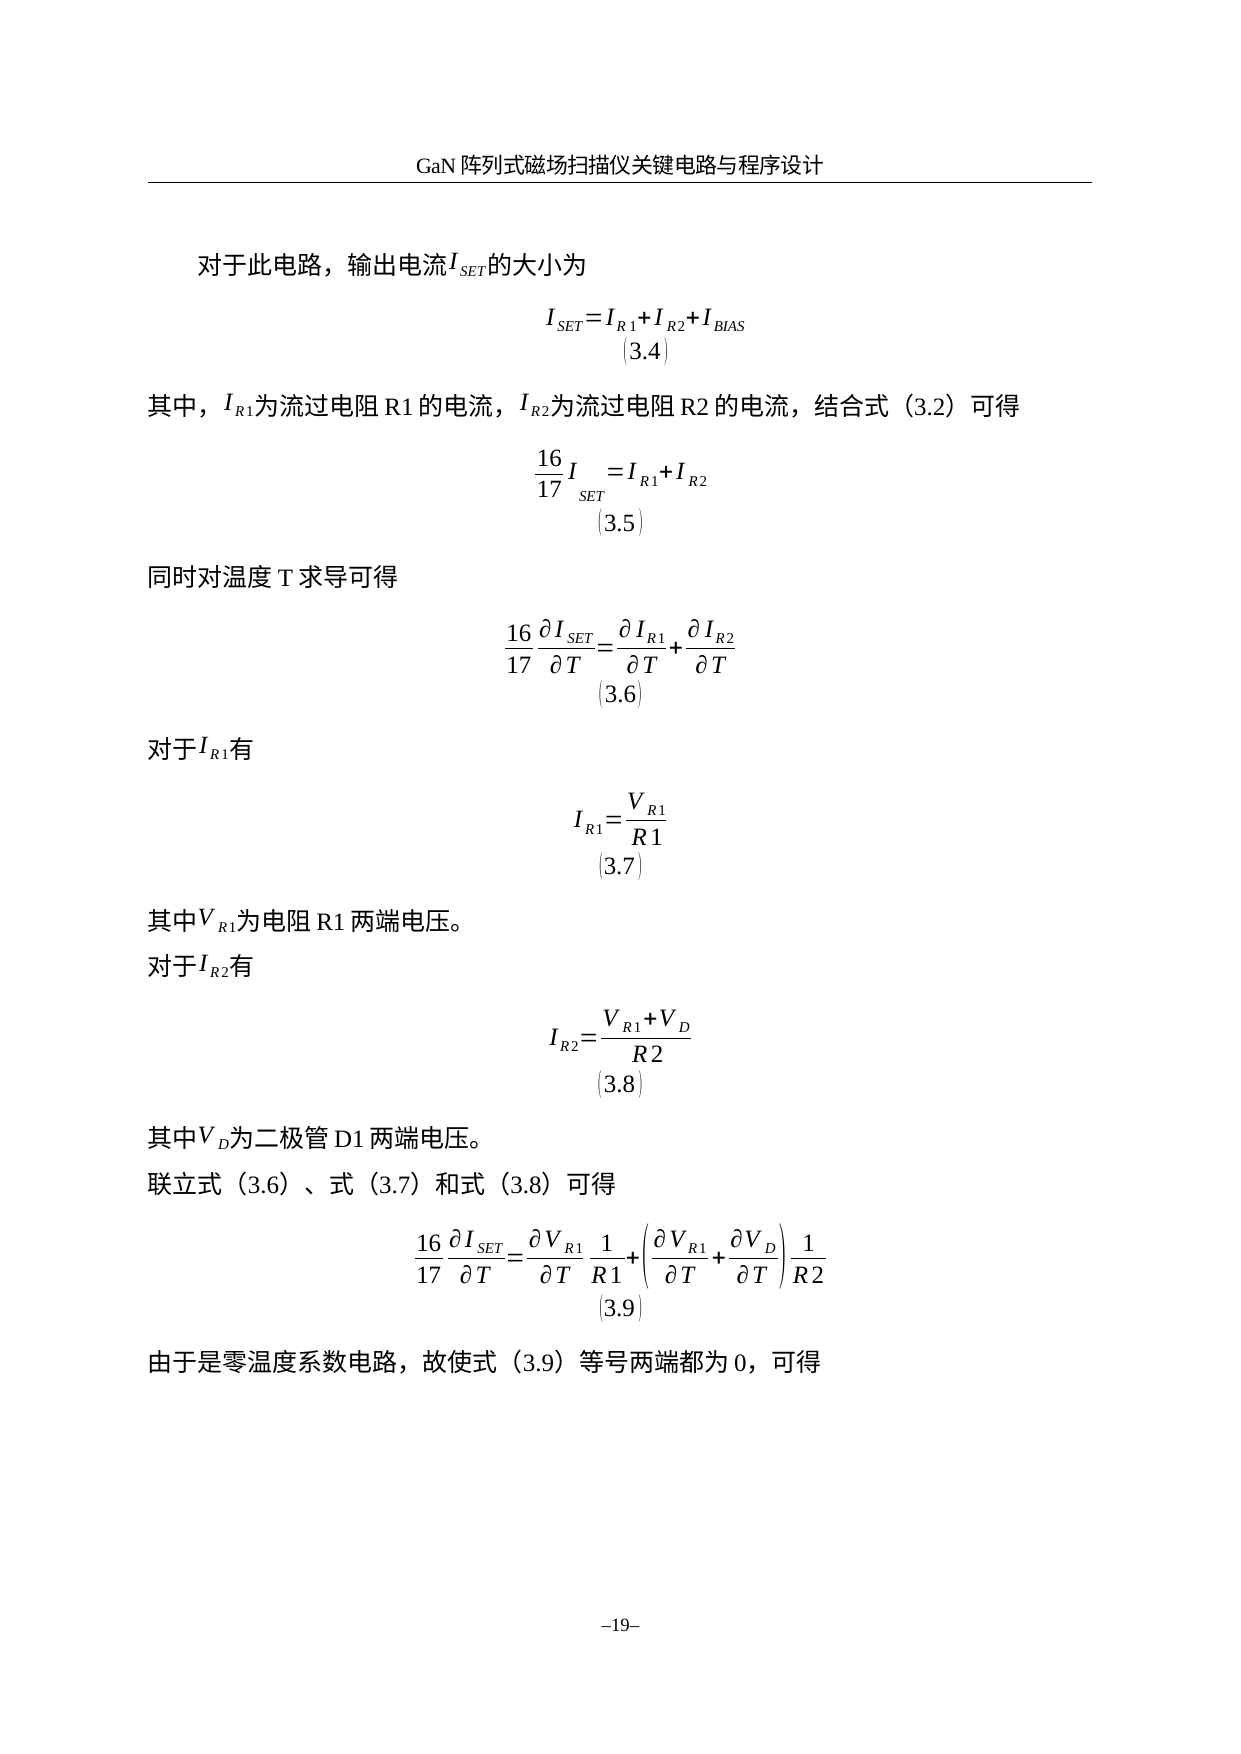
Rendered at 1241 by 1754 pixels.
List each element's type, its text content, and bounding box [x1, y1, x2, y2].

text 对于有 [148, 729, 1092, 766]
text 由于是零温度系数电路，故使式（3.9）等号两端都为0，可得 [148, 1343, 1092, 1379]
text 其中为电阻R1两端电压。 [148, 902, 1092, 938]
text 同时对温度T求导可得 [148, 557, 1092, 594]
text 联立式（3.6）、式（3.7）和式（3.8）可得 [148, 1164, 1092, 1201]
text 对于此电路，输出电流的大小为 [148, 246, 1092, 282]
text 其中，为流过电阻R1的电流，为流过电阻R2的电流，结合式（3.2）可得 [148, 386, 1092, 422]
text 对于有 [148, 947, 1092, 983]
text 其中为二极管D1两端电压。 [148, 1119, 1092, 1155]
